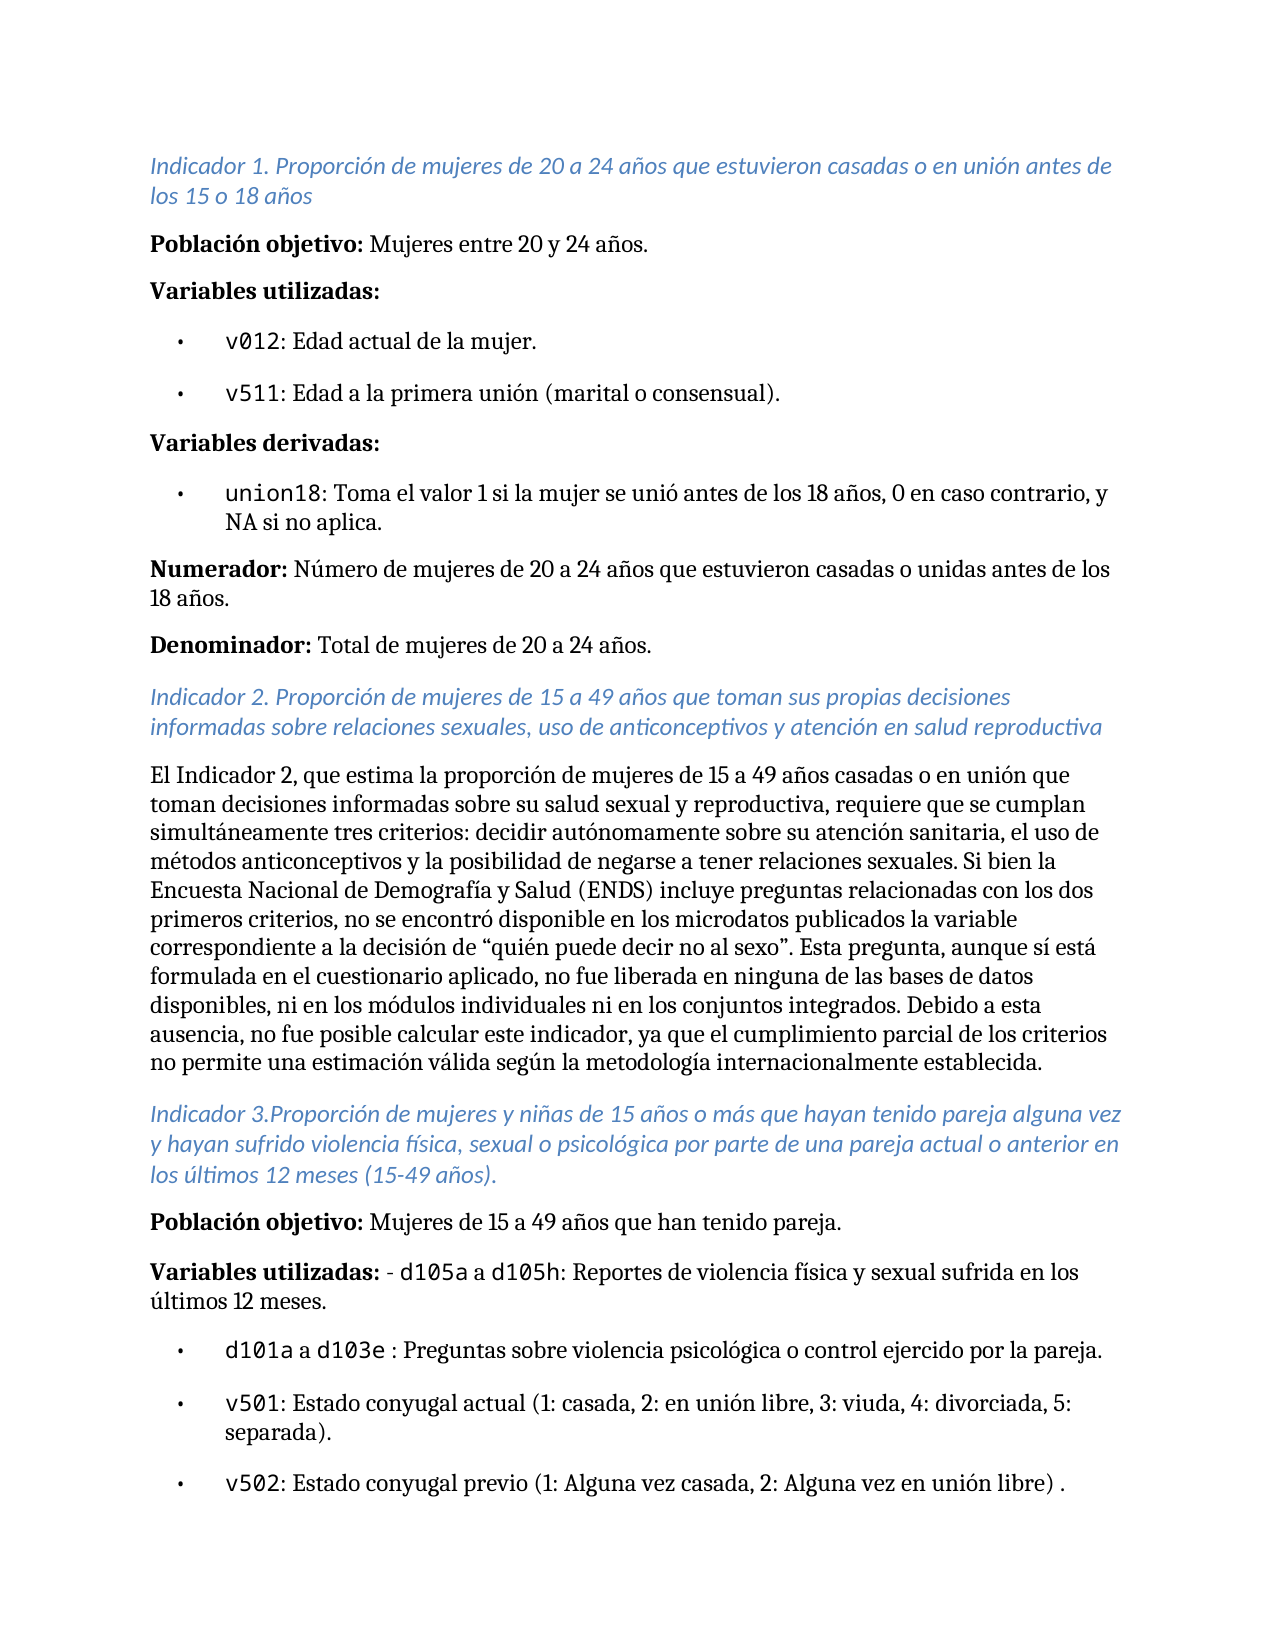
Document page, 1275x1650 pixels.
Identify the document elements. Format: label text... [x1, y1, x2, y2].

subtitle Indicador 2. Proporción de mujeres de 15 a 49 años que toman sus propias decisiones informadas sobre relaciones sexuales, uso de anticonceptivos y atención en salud reproductiva [150, 681, 1125, 742]
text Variables utilizadas: - d105a a d105h: Reportes de violencia física y sexual sufrida en los últimos 12 meses. [150, 1256, 1125, 1316]
list v501: Estado conyugal actual (1: casada, 2: en unión libre, 3: viuda, 4: divorciada, 5: separada). [175, 1387, 1125, 1447]
text Numerador: Número de mujeres de 20 a 24 años que estuvieron casadas o unidas antes de los 18 años. [150, 555, 1125, 613]
list v511: Edad a la primera unión (marital o consensual). [175, 377, 1125, 408]
text Población objetivo: Mujeres de 15 a 49 años que han tenido pareja. [150, 1208, 1125, 1237]
text Variables utilizadas: [150, 277, 1125, 306]
text Población objetivo: Mujeres entre 20 y 24 años. [150, 230, 1125, 258]
text Denominador: Total de mujeres de 20 a 24 años. [150, 631, 1125, 660]
subtitle Indicador 3.Proporción de mujeres y niñas de 15 años o más que hayan tenido pareja alguna vez y hayan sufrido violencia física, sexual o psicológica por parte de una pareja actual o anterior en los últimos 12 meses (15-49 años). [150, 1098, 1125, 1189]
text Variables derivadas: [150, 429, 1125, 458]
subtitle Indicador 1. Proporción de mujeres de 20 a 24 años que estuvieron casadas o en unión antes de los 15 o 18 años [150, 150, 1125, 211]
text El Indicador 2, que estima la proporción de mujeres de 15 a 49 años casadas o en unión que toman decisiones informadas sobre su salud sexual y reproductiva, requiere que se cumplan simultáneamente tres criterios: decidir autónomamente sobre su atención sanitaria, el uso de métodos anticonceptivos y la posibilidad de negarse a tener relaciones sexuales. Si bien la Encuesta Nacional de Demografía y Salud (ENDS) incluye preguntas relacionadas con los dos primeros criterios, no se encontró disponible en los microdatos publicados la variable correspondiente a la decisión de “quién puede decir no al sexo”. Esta pregunta, aunque sí está formulada en el cuestionario aplicado, no fue liberada en ninguna de las bases de datos disponibles, ni en los módulos individuales ni en los conjuntos integrados. Debido a esta ausencia, no fue posible calcular este indicador, ya que el cumplimiento parcial de los criterios no permite una estimación válida según la metodología internacionalmente establecida. [150, 761, 1125, 1077]
list v502: Estado conyugal previo (1: Alguna vez casada, 2: Alguna vez en unión libre) . [175, 1467, 1125, 1499]
list d101a a d103e : Preguntas sobre violencia psicológica o control ejercido por la pareja. [175, 1334, 1125, 1366]
list union18: Toma el valor 1 si la mujer se unió antes de los 18 años, 0 en caso contrario, y NA si no aplica. [175, 476, 1125, 536]
list v012: Edad actual de la mujer. [175, 325, 1125, 356]
